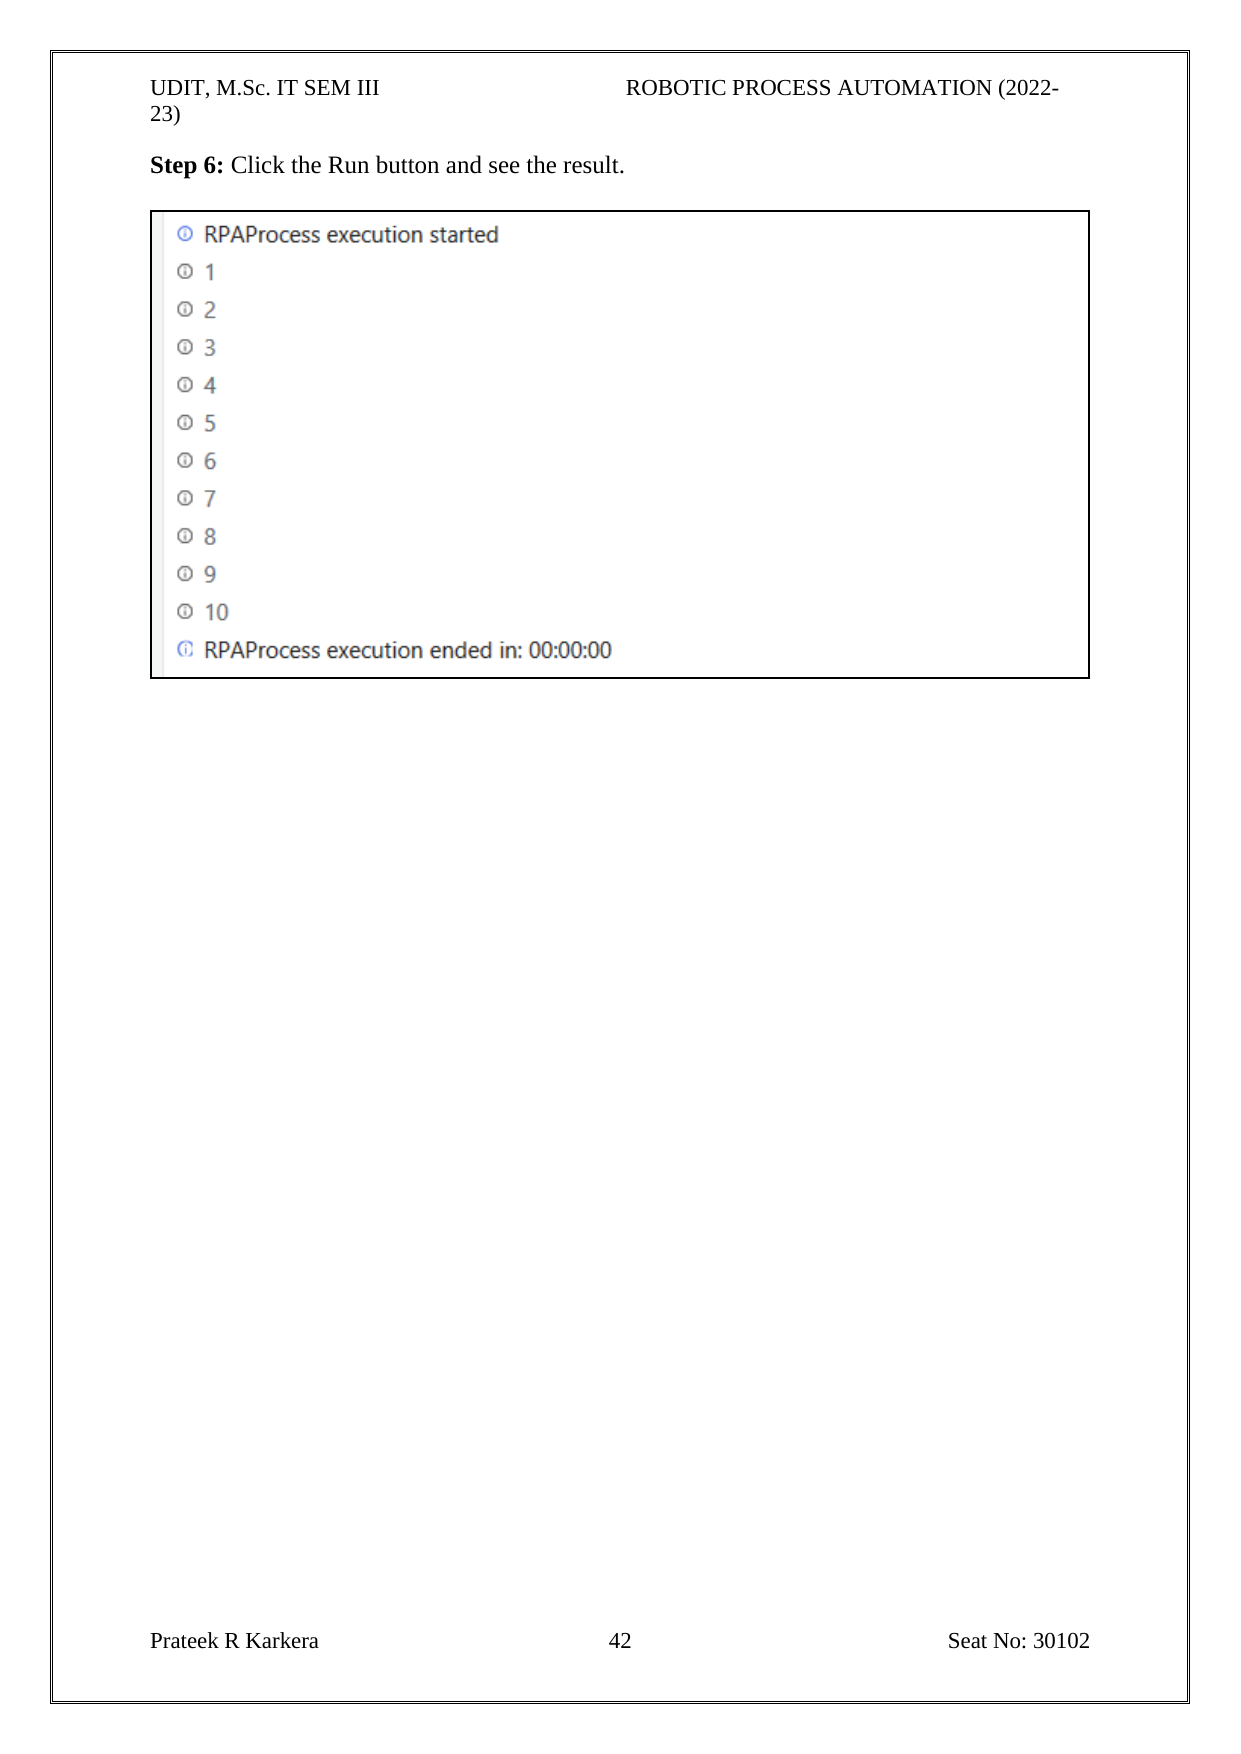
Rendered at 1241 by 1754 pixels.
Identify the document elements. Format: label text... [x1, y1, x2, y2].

text Step 6: Click the Run button and see the result. [150, 150, 1090, 179]
picture [152, 212, 1088, 677]
